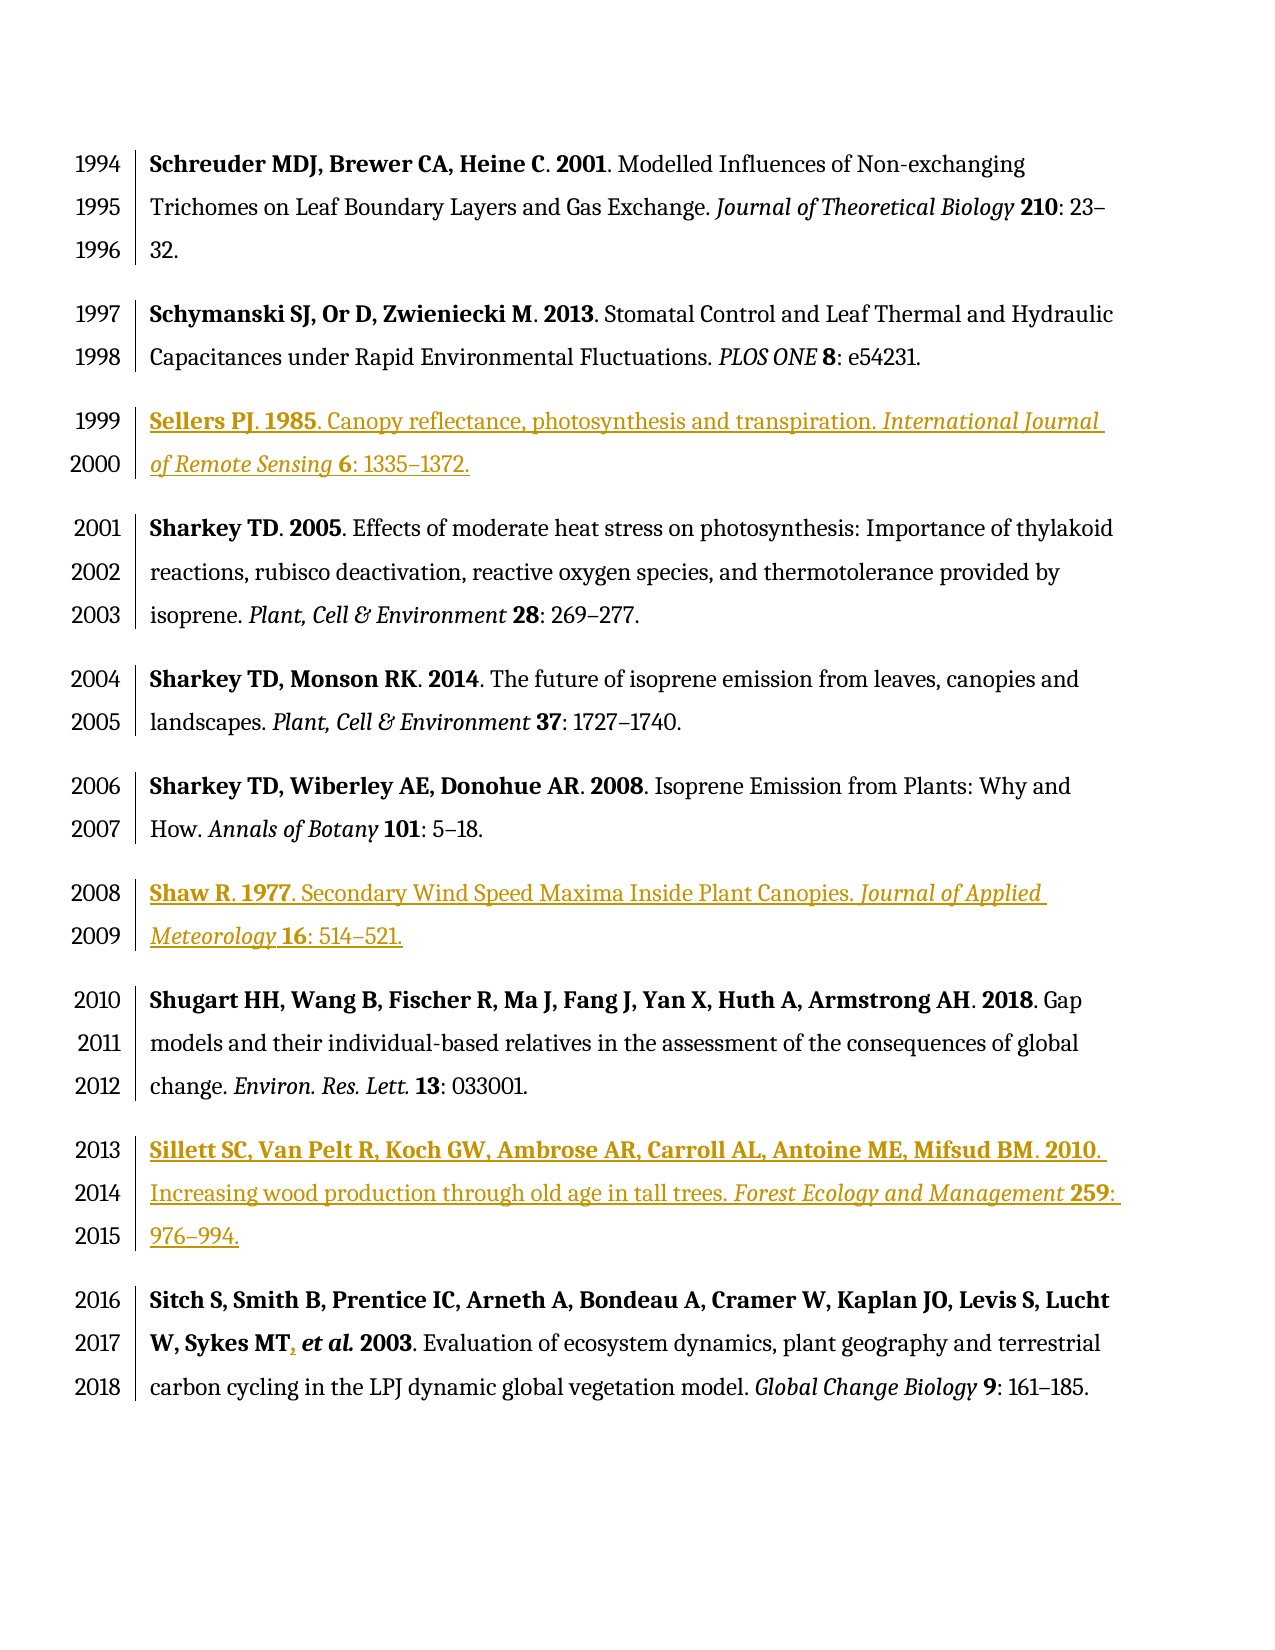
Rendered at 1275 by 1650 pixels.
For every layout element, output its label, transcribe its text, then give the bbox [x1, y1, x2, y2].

text Sharkey TD, Wiberley AE, Donohue AR. 2008. Isoprene Emission from Plants: Why and How. Annals of Botany 101: 5–18. [150, 772, 1125, 843]
text Shugart HH, Wang B, Fischer R, Ma J, Fang J, Yan X, Huth A, Armstrong AH. 2018. Gap models and their individual-based relatives in the assessment of the consequences of global change. Environ. Res. Lett. 13: 033001. [150, 986, 1125, 1101]
text Schreuder MDJ, Brewer CA, Heine C. 2001. Modelled Influences of Non-exchanging Trichomes on Leaf Boundary Layers and Gas Exchange. Journal of Theoretical Biology 210: 23–32. [150, 150, 1125, 265]
text Schymanski SJ, Or D, Zwieniecki M. 2013. Stomatal Control and Leaf Thermal and Hydraulic Capacitances under Rapid Environmental Fluctuations. PLOS ONE 8: e54231. [150, 300, 1125, 372]
text Sitch S, Smith B, Prentice IC, Arneth A, Bondeau A, Cramer W, Kaplan JO, Levis S, Lucht W, Sykes MT et al. 2003. Evaluation of ecosystem dynamics, plant geography and terrestrial carbon cycling in the LPJ dynamic global vegetation model. Global Change Biology 9: 161–185. [150, 1286, 1125, 1401]
text Sharkey TD, Monson RK. 2014. The future of isoprene emission from leaves, canopies and landscapes. Plant, Cell & Environment 37: 1727–1740. [150, 664, 1125, 736]
text Sharkey TD. 2005. Effects of moderate heat stress on photosynthesis: Importance of thylakoid reactions, rubisco deactivation, reactive oxygen species, and thermotolerance provided by isoprene. Plant, Cell & Environment 28: 269–277. [150, 514, 1125, 629]
